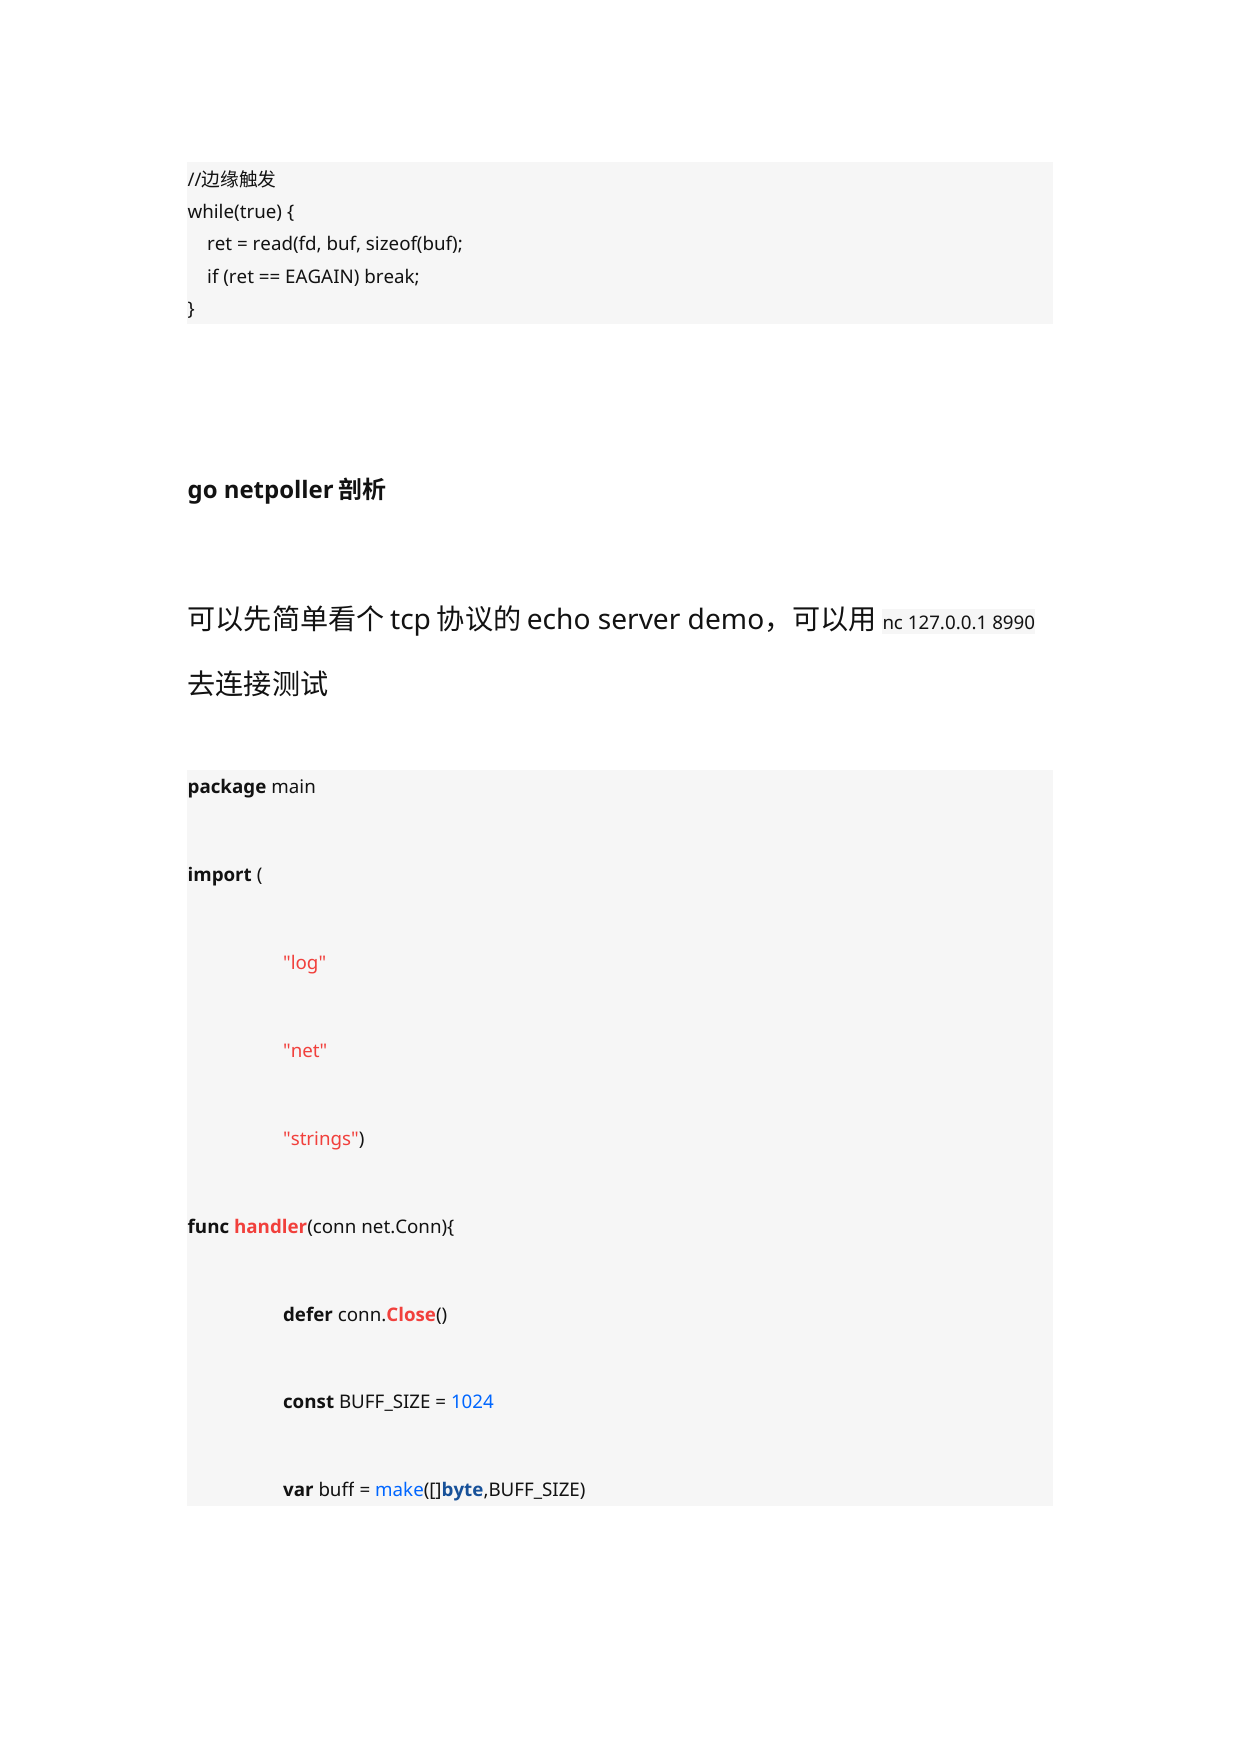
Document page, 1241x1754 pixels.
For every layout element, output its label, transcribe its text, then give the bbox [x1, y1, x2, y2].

text while(true) { [187, 194, 1053, 227]
text defer conn.Close() [187, 1297, 1053, 1330]
text var buff = make([]byte,BUFF_SIZE) [187, 1473, 1053, 1506]
text ret = read(fd, buf, sizeof(buf); [187, 227, 1053, 259]
text } [187, 292, 1053, 324]
text 可以先简单看个tcp协议的echo server demo，可以用nc 127.0.0.1 8990去连接测试 [187, 584, 1053, 714]
text "strings") [187, 1122, 1053, 1154]
text "log" [187, 946, 1053, 978]
text const BUFF_SIZE = 1024 [187, 1385, 1053, 1418]
text "net" [187, 1034, 1053, 1066]
text func handler(conn net.Conn){ [187, 1209, 1053, 1242]
text //边缘触发 [187, 162, 1053, 194]
text package main [187, 770, 1053, 802]
subtitle go netpoller剖析 [187, 455, 1053, 520]
text import ( [187, 858, 1053, 890]
text if (ret == EAGAIN) break; [187, 259, 1053, 292]
